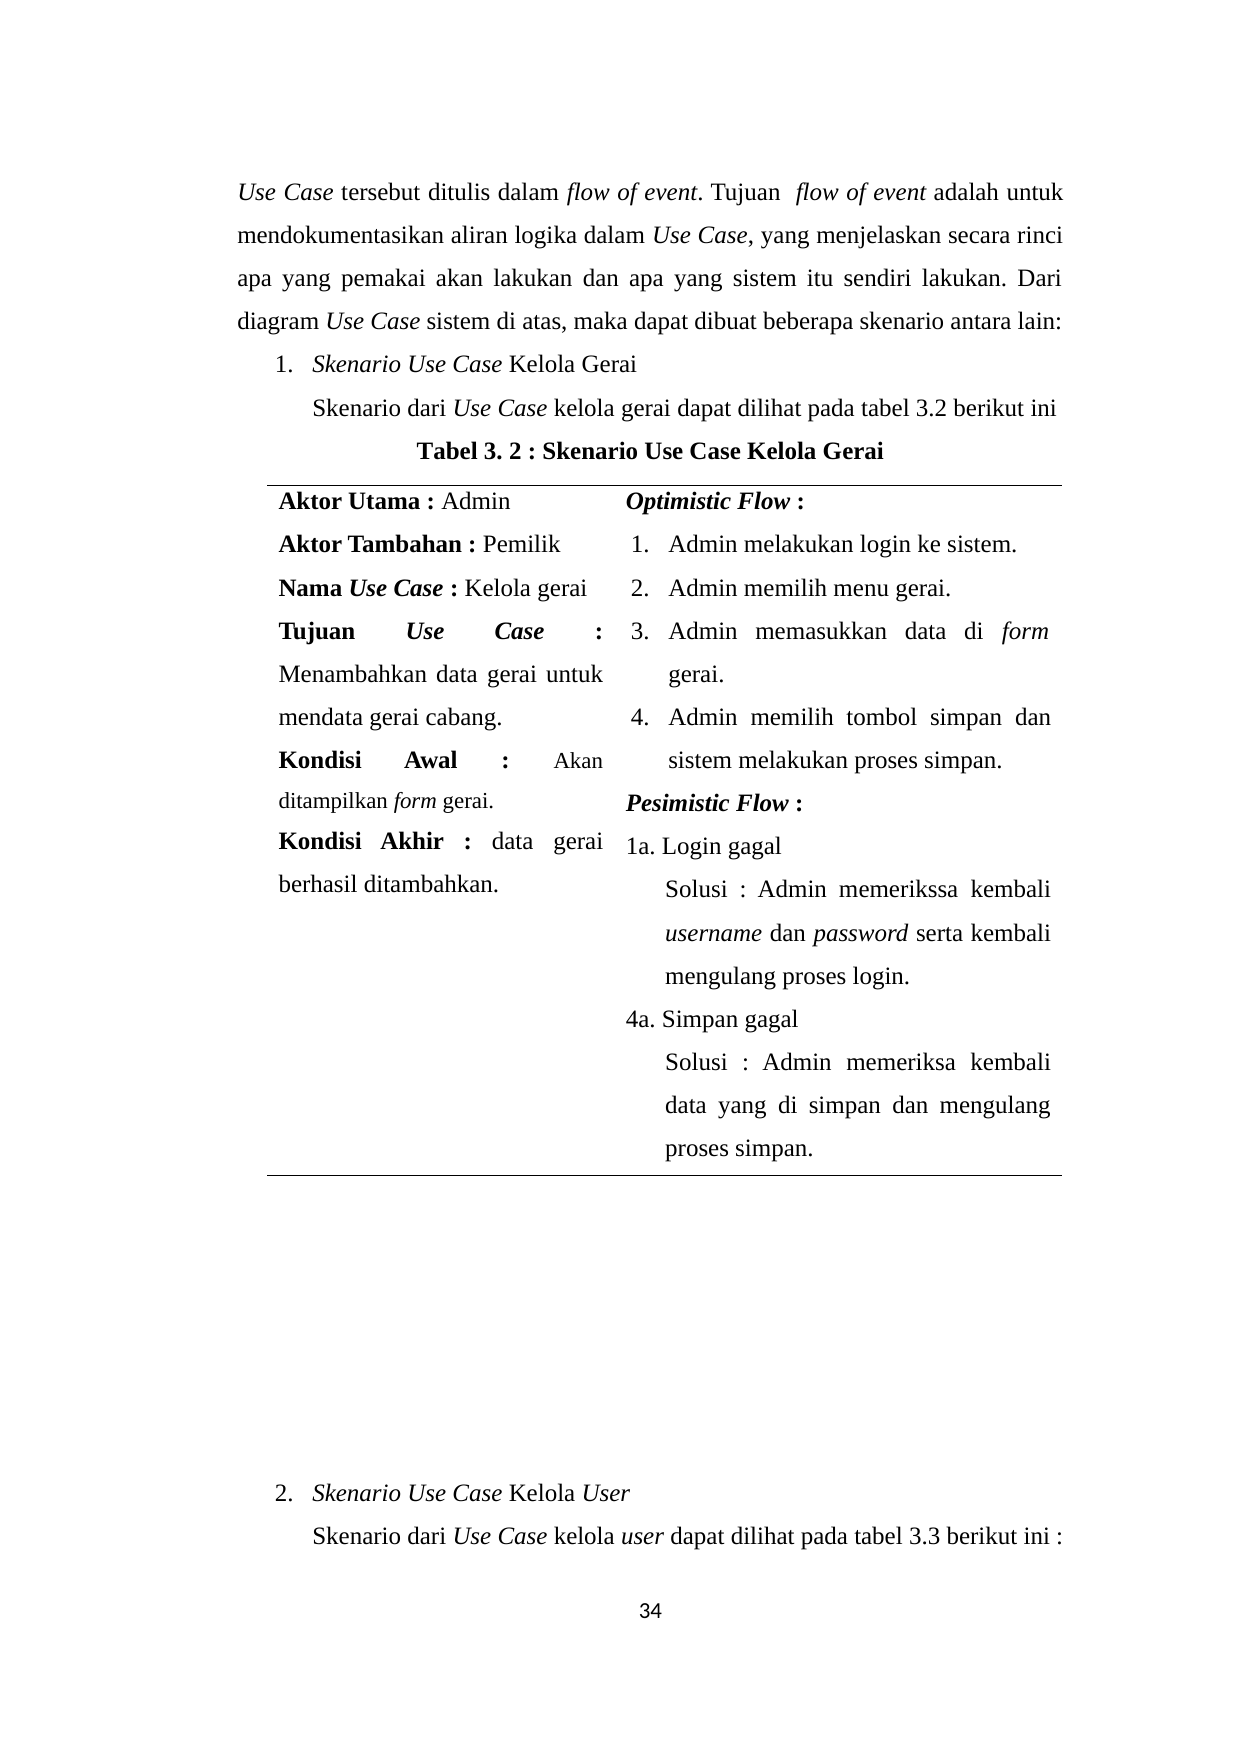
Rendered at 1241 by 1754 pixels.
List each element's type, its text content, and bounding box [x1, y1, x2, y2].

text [237, 177, 1063, 335]
table_header Aktor Utama : Admin Aktor Tambahan : Pemilik Nama Use Case : Kelola gerai Tujuan Use Case : Menambahkan data gerai untuk mendata gerai cabang. Kondisi Awal : Akan ditampilkan form gerai. Kondisi Akhir : data gerai berhasil ditambahkan. [267, 486, 614, 1175]
list Skenario Use Case Kelola User [274, 1478, 1063, 1507]
text Skenario dari Use Case kelola gerai dapat dilihat pada tabel 3.2 berikut ini [312, 393, 1063, 421]
text Tabel 3. 2 : Skenario Use Case Kelola Gerai [237, 436, 1063, 464]
table_header Optimistic Flow : Admin melakukan login ke sistem. Admin memilih menu gerai. Admin memasukkan data di form gerai. Admin memilih tombol simpan dan sistem melakukan proses simpan. Pesimistic Flow : 1a. Login gagal Solusi : Admin memerikssa kembali username dan password serta kembali mengulang proses login. 4a. Simpan gagal Solusi : Admin memeriksa kembali data yang di simpan dan mengulang proses simpan. [614, 486, 1062, 1175]
list Skenario dari Use Case kelola user dapat dilihat pada tabel 3.3 berikut ini : [312, 1521, 1063, 1550]
list Skenario Use Case Kelola Gerai [274, 349, 1063, 378]
